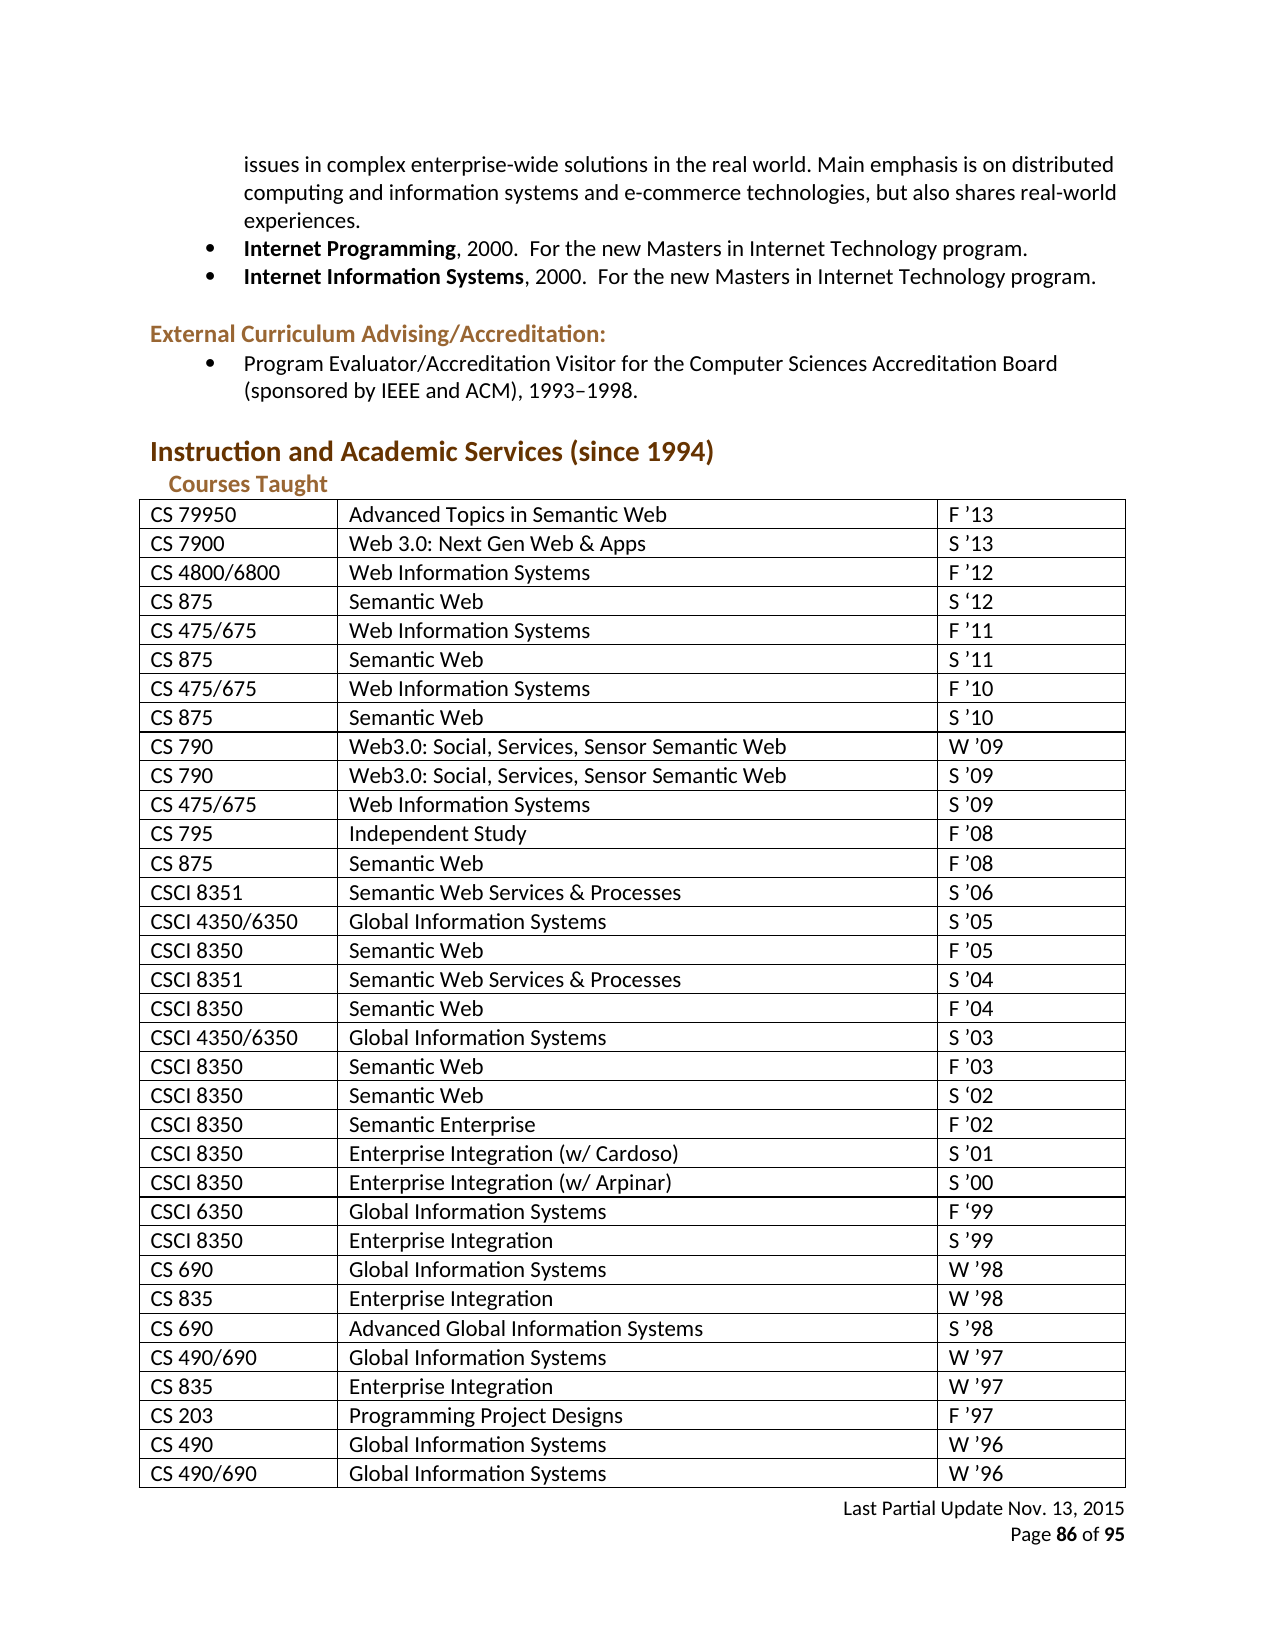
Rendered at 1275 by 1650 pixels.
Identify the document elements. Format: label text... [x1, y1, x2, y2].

table_cell Web Information Systems [338, 616, 937, 644]
table_cell S ’09 [938, 761, 1125, 789]
table_cell S ’11 [938, 645, 1125, 673]
table_cell CSCI 8350 [140, 1168, 337, 1196]
table_cell F ’05 [938, 936, 1125, 964]
table_cell W ’98 [938, 1285, 1125, 1313]
table_cell CS 875 [140, 849, 337, 877]
table_cell CS 875 [140, 587, 337, 615]
table_cell F ’12 [938, 558, 1125, 586]
table_cell S ‘12 [938, 587, 1125, 615]
table_cell Enterprise Integration [338, 1226, 937, 1254]
table_cell CSCI 4350/6350 [140, 1023, 337, 1051]
table_cell F ’02 [938, 1110, 1125, 1138]
table_cell Enterprise Integration [338, 1372, 937, 1400]
list Program Evaluator/Accreditation Visitor for the Computer Sciences Accreditation Board (sponsored by IEEE and ACM), 1993–1998. [206, 349, 1125, 405]
table_cell W ’97 [938, 1343, 1125, 1371]
table_cell CS 7900 [140, 529, 337, 557]
table_cell CS 490/690 [140, 1459, 337, 1487]
table_cell Enterprise Integration (w/ Cardoso) [338, 1139, 937, 1167]
table_cell Web Information Systems [338, 674, 937, 702]
table_cell S ’05 [938, 907, 1125, 935]
table_cell CS 790 [140, 733, 337, 760]
table_cell Global Information Systems [338, 1430, 937, 1458]
table_cell CS 490 [140, 1430, 337, 1458]
table_cell S ’98 [938, 1314, 1125, 1342]
subtitle Courses Taught [169, 468, 1125, 499]
table_cell Semantic Web [338, 936, 937, 964]
table_cell S ’04 [938, 965, 1125, 993]
table_cell CSCI 8350 [140, 1052, 337, 1080]
table_cell S ’09 [938, 791, 1125, 818]
table_cell CSCI 8350 [140, 994, 337, 1022]
table_cell Semantic Web [338, 849, 937, 877]
list Internet Information Systems, 2000. For the new Masters in Internet Technology program. [206, 262, 1125, 290]
table_cell Web3.0: Social, Services, Sensor Semantic Web [338, 733, 937, 760]
table_cell Semantic Web [338, 587, 937, 615]
table_cell CS 475/675 [140, 616, 337, 644]
table_cell CS 4800/6800 [140, 558, 337, 586]
table_cell F ‘99 [938, 1198, 1125, 1225]
table_cell W ’96 [938, 1430, 1125, 1458]
table_cell S ’00 [938, 1168, 1125, 1196]
table_cell Web 3.0: Next Gen Web & Apps [338, 529, 937, 557]
table_cell S ’13 [938, 529, 1125, 557]
table_cell Global Information Systems [338, 907, 937, 935]
table_cell Global Information Systems [338, 1198, 937, 1225]
table_cell Semantic Web [338, 994, 937, 1022]
table_cell CS 875 [140, 645, 337, 673]
table_cell Semantic Web [338, 1052, 937, 1080]
table_cell CS 835 [140, 1285, 337, 1313]
table_cell CS 690 [140, 1314, 337, 1342]
table_cell CSCI 8350 [140, 1226, 337, 1254]
table_cell F ’03 [938, 1052, 1125, 1080]
table_cell Semantic Web Services & Processes [338, 878, 937, 906]
table_cell CSCI 8350 [140, 1110, 337, 1138]
table_cell CSCI 8351 [140, 965, 337, 993]
table_cell F ’08 [938, 820, 1125, 848]
table_cell Global Information Systems [338, 1343, 937, 1371]
table_cell Global Information Systems [338, 1023, 937, 1051]
table_cell CS 875 [140, 703, 337, 731]
table_cell S ’99 [938, 1226, 1125, 1254]
table_cell CS 690 [140, 1256, 337, 1283]
table_cell Web3.0: Social, Services, Sensor Semantic Web [338, 761, 937, 789]
table_cell Web Information Systems [338, 558, 937, 586]
table_cell Programming Project Designs [338, 1401, 937, 1429]
table_cell F ’97 [938, 1401, 1125, 1429]
table_header F ’13 [938, 500, 1125, 528]
table_cell S ’03 [938, 1023, 1125, 1051]
table_cell Semantic Enterprise [338, 1110, 937, 1138]
table_cell F ’10 [938, 674, 1125, 702]
table_cell Semantic Web Services & Processes [338, 965, 937, 993]
subtitle External Curriculum Advising/Accreditation: [150, 318, 1125, 349]
subtitle Instruction and Academic Services (since 1994) [150, 433, 1125, 468]
table_cell Enterprise Integration [338, 1285, 937, 1313]
table_cell CSCI 8350 [140, 936, 337, 964]
table_cell CS 795 [140, 820, 337, 848]
table_cell W ’97 [938, 1372, 1125, 1400]
table_cell CS 475/675 [140, 674, 337, 702]
table_cell CS 203 [140, 1401, 337, 1429]
table_cell S ’06 [938, 878, 1125, 906]
table_cell CS 475/675 [140, 791, 337, 818]
table_cell S ’10 [938, 703, 1125, 731]
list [206, 150, 1125, 234]
table_cell CSCI 8350 [140, 1081, 337, 1109]
table_cell CSCI 6350 [140, 1198, 337, 1225]
table_cell F ’08 [938, 849, 1125, 877]
table_cell Semantic Web [338, 1081, 937, 1109]
table_cell S ’01 [938, 1139, 1125, 1167]
table_cell S ‘02 [938, 1081, 1125, 1109]
table_header CS 79950 [140, 500, 337, 528]
table_cell Web Information Systems [338, 791, 937, 818]
table_cell CSCI 8350 [140, 1139, 337, 1167]
table_cell CS 835 [140, 1372, 337, 1400]
table_cell Independent Study [338, 820, 937, 848]
table_cell W ’09 [938, 733, 1125, 760]
list Internet Programming, 2000. For the new Masters in Internet Technology program. [206, 234, 1125, 262]
table_cell Advanced Global Information Systems [338, 1314, 937, 1342]
table_cell Semantic Web [338, 645, 937, 673]
table_cell Enterprise Integration (w/ Arpinar) [338, 1168, 937, 1196]
table_cell F ’04 [938, 994, 1125, 1022]
table_cell F ’11 [938, 616, 1125, 644]
table_cell Semantic Web [338, 703, 937, 731]
table_cell W ’96 [938, 1459, 1125, 1487]
table_cell CSCI 4350/6350 [140, 907, 337, 935]
table_cell Global Information Systems [338, 1459, 937, 1487]
table_cell W ’98 [938, 1256, 1125, 1283]
table_header Advanced Topics in Semantic Web [338, 500, 937, 528]
table_cell CS 790 [140, 761, 337, 789]
table_cell CSCI 8351 [140, 878, 337, 906]
table_cell CS 490/690 [140, 1343, 337, 1371]
table_cell Global Information Systems [338, 1256, 937, 1283]
